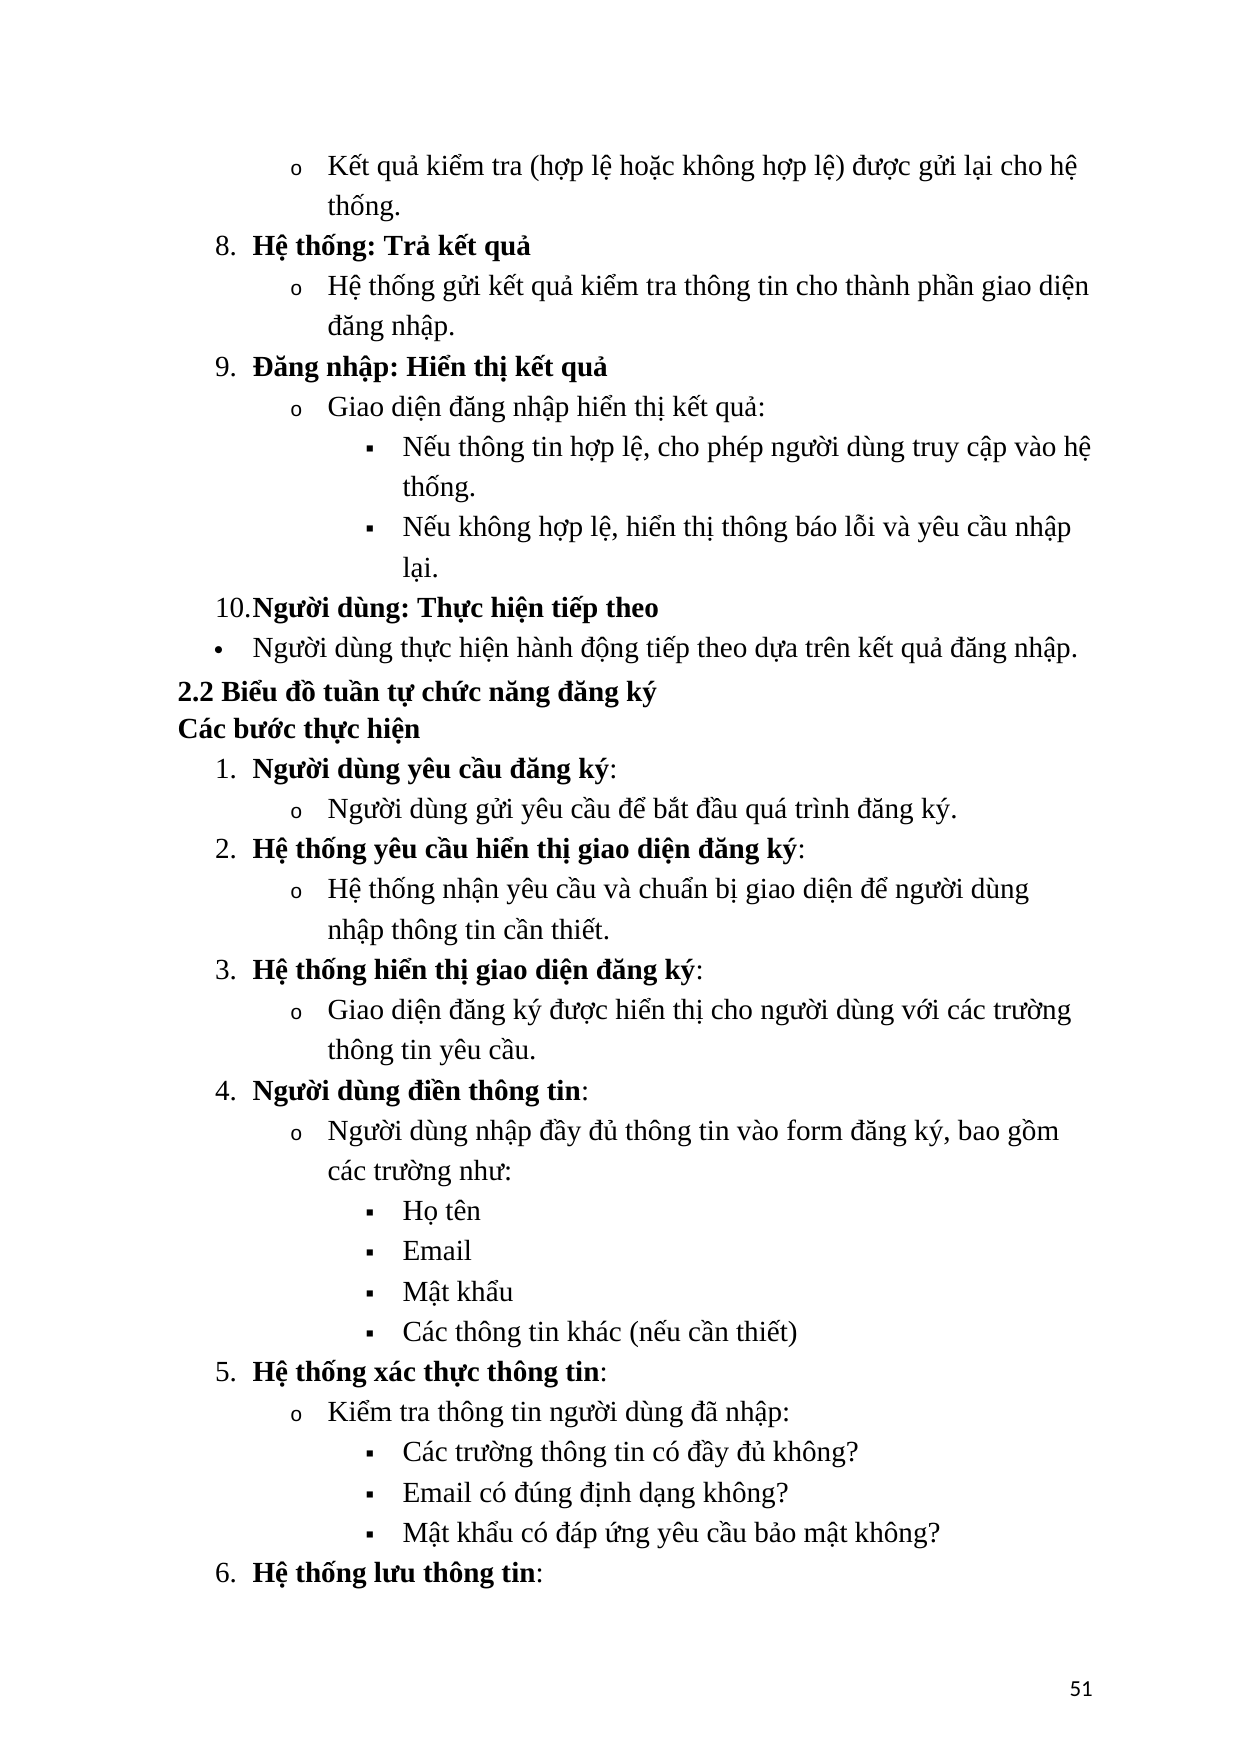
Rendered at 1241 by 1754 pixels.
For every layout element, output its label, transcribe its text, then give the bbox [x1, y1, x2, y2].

list Kiểm tra thông tin người dùng đã nhập: [290, 1394, 1092, 1428]
list Người dùng thực hiện hành động tiếp theo dựa trên kết quả đăng nhập. [215, 630, 1092, 664]
list Giao diện đăng ký được hiển thị cho người dùng với các trường thông tin yêu cầu. [290, 992, 1092, 1066]
list Hệ thống hiển thị giao diện đăng ký: [215, 952, 1092, 986]
list Kết quả kiểm tra (hợp lệ hoặc không hợp lệ) được gửi lại cho hệ thống. [290, 148, 1092, 221]
list Giao diện đăng nhập hiển thị kết quả: [290, 389, 1092, 422]
list Hệ thống yêu cầu hiển thị giao diện đăng ký: [215, 831, 1092, 865]
list Mật khẩu [365, 1274, 1092, 1307]
subtitle 2.2 Biểu đồ tuần tự chức năng đăng ký [177, 674, 1092, 708]
list Người dùng yêu cầu đăng ký: [215, 751, 1092, 784]
list Hệ thống: Trả kết quả [215, 228, 1092, 262]
list Đăng nhập: Hiển thị kết quả [215, 349, 1092, 382]
list Hệ thống nhận yêu cầu và chuẩn bị giao diện để người dùng nhập thông tin cần thiết. [290, 872, 1092, 945]
list Hệ thống xác thực thông tin: [215, 1354, 1092, 1388]
list Mật khẩu có đáp ứng yêu cầu bảo mật không? [365, 1515, 1092, 1548]
list Người dùng: Thực hiện tiếp theo [215, 590, 1092, 623]
list Hệ thống lưu thông tin: [215, 1555, 1092, 1589]
list Email có đúng định dạng không? [365, 1475, 1092, 1508]
list Các thông tin khác (nếu cần thiết) [365, 1314, 1092, 1347]
list Người dùng điền thông tin: [215, 1073, 1092, 1106]
list Hệ thống gửi kết quả kiểm tra thông tin cho thành phần giao diện đăng nhập. [290, 268, 1092, 342]
list Nếu không hợp lệ, hiển thị thông báo lỗi và yêu cầu nhập lại. [365, 509, 1092, 583]
list Các trường thông tin có đầy đủ không? [365, 1434, 1092, 1468]
list Email [365, 1233, 1092, 1267]
list Người dùng gửi yêu cầu để bắt đầu quá trình đăng ký. [290, 791, 1092, 825]
list Nếu thông tin hợp lệ, cho phép người dùng truy cập vào hệ thống. [365, 429, 1092, 503]
list Người dùng nhập đầy đủ thông tin vào form đăng ký, bao gồm các trường như: [290, 1113, 1092, 1187]
text Các bước thực hiện [177, 711, 1092, 744]
list Họ tên [365, 1193, 1092, 1227]
